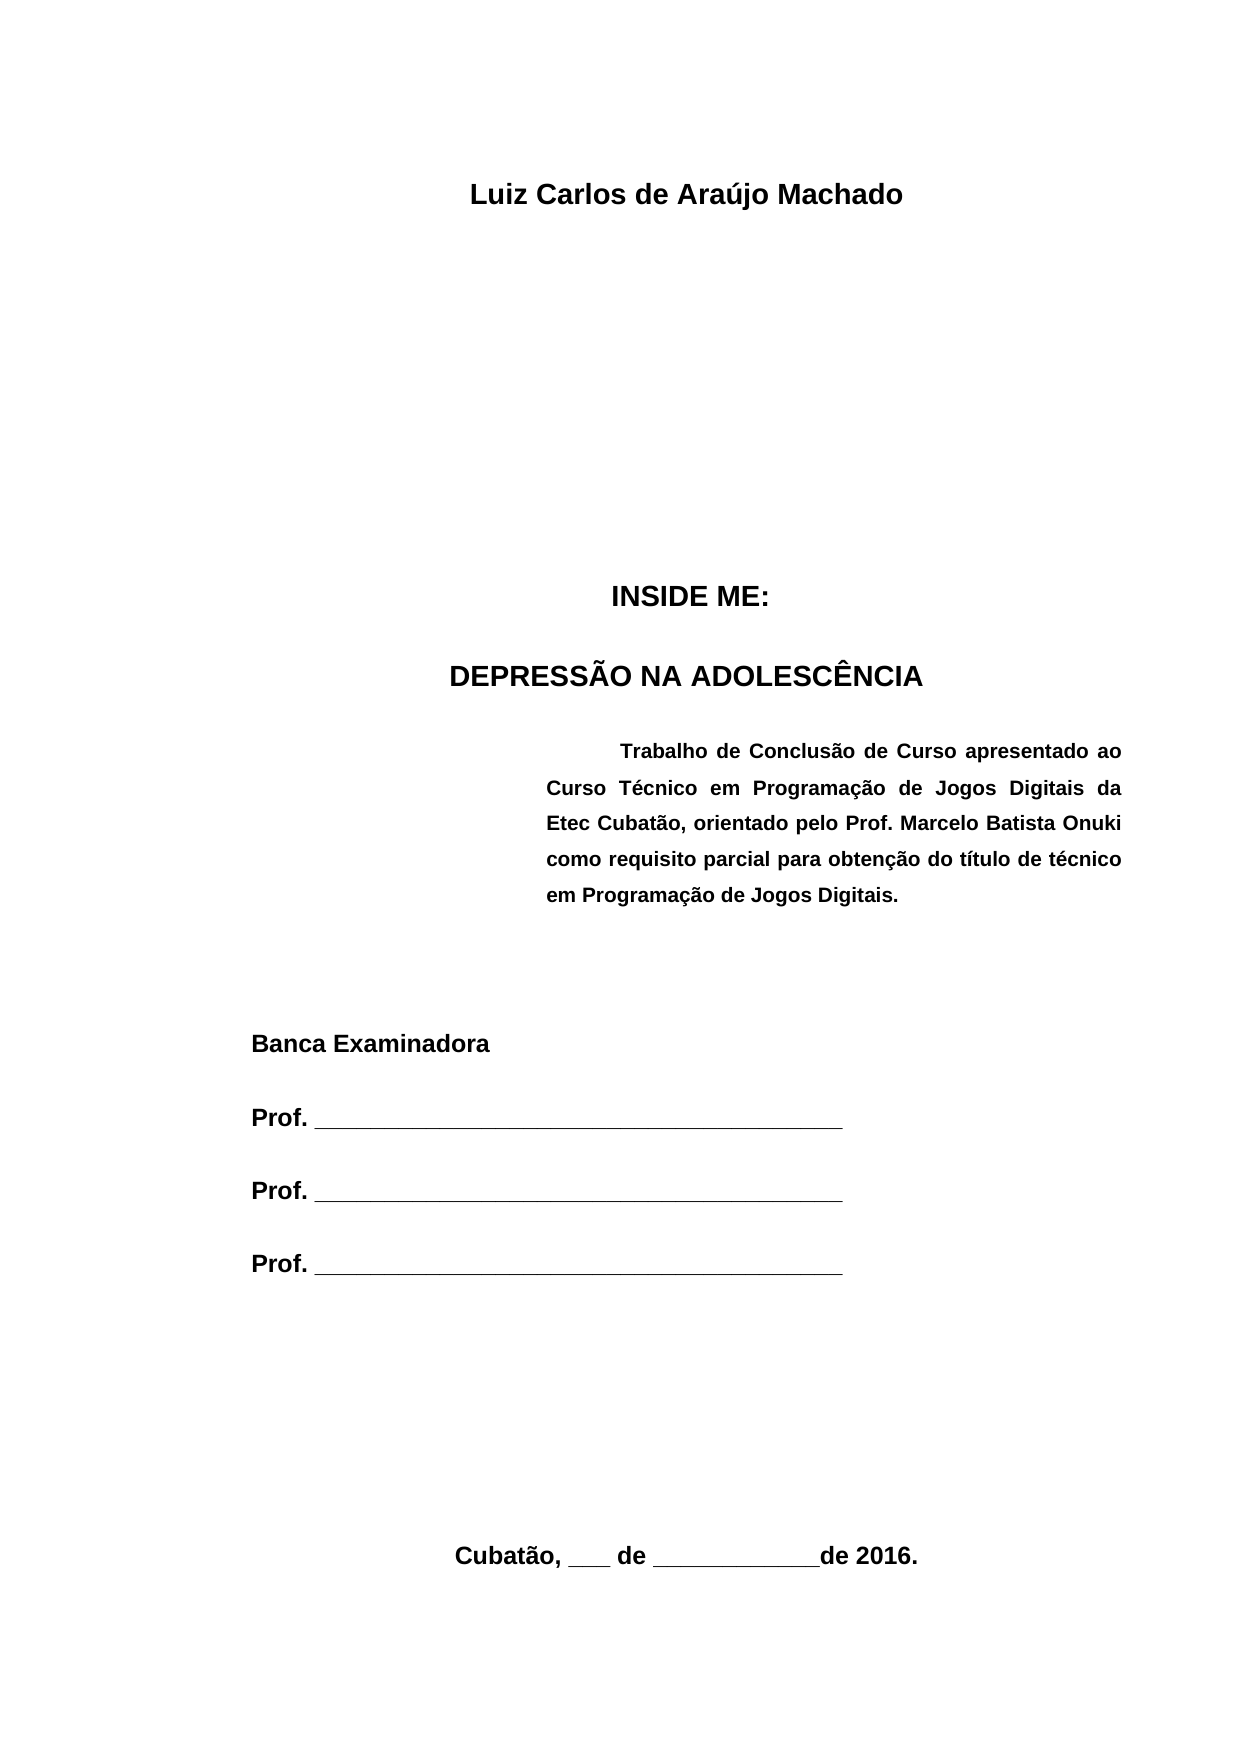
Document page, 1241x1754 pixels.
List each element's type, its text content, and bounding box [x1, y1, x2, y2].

text Luiz Carlos de Araújo Machado [177, 177, 1122, 211]
text INSIDE ME: [177, 579, 1122, 612]
text Trabalho de Conclusão de Curso apresentado ao Curso Técnico em Programação de Jogos Digitais da Etec Cubatão, orientado pelo Prof. Marcelo Batista Onuki como requisito parcial para obtenção do título de técnico em Programação de Jogos Digitais. [546, 739, 1122, 907]
text DEPRESSÃO NA ADOLESCÊNCIA [177, 659, 1122, 693]
text Prof. ______________________________________ [177, 1249, 1122, 1277]
text Cubatão, ___ de ____________de 2016. [177, 1541, 1122, 1570]
text Prof. ______________________________________ [177, 1102, 1122, 1131]
text Prof. ______________________________________ [177, 1176, 1122, 1204]
text Banca Examinadora [177, 1029, 1122, 1058]
